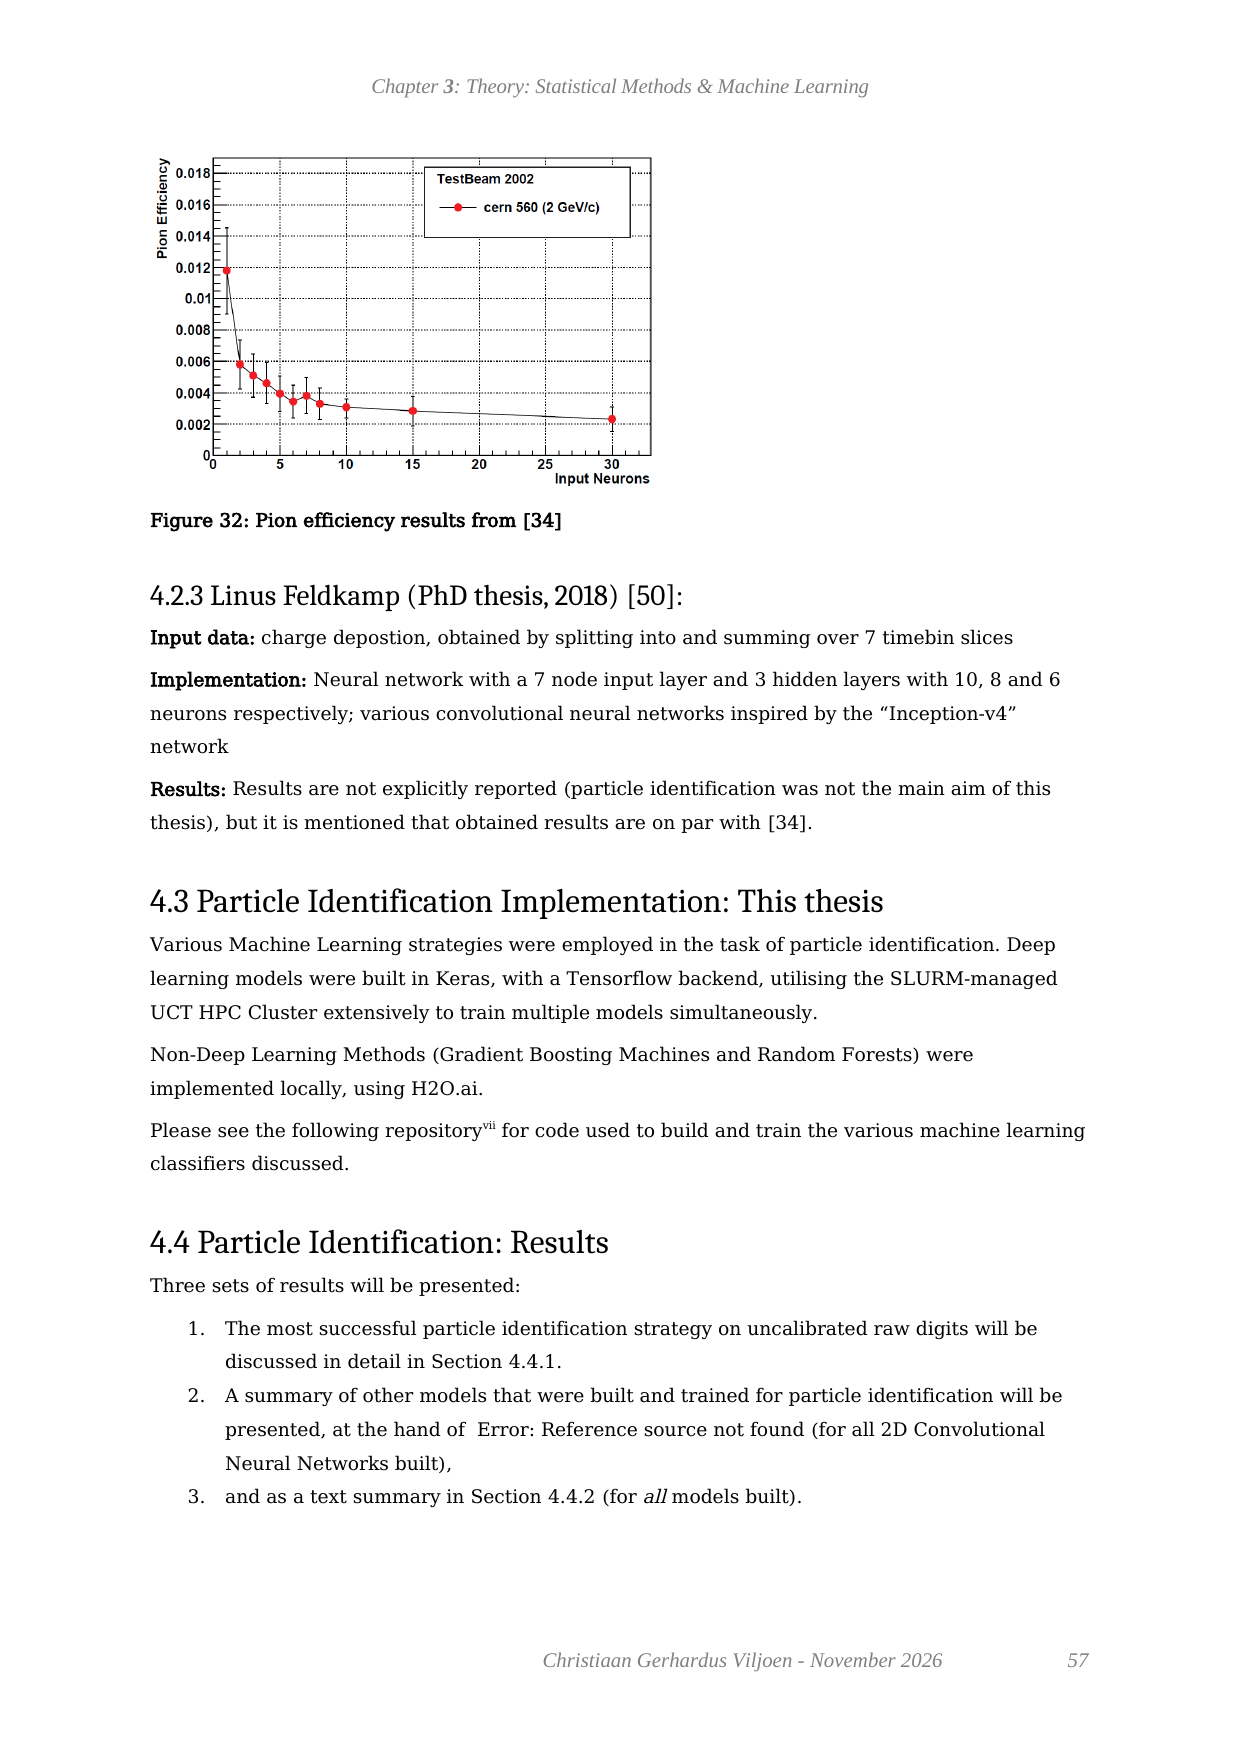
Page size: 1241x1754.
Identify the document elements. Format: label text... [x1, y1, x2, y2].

picture [150, 150, 662, 489]
text Various Machine Learning strategies were employed in the task of particle identification. Deep learning models were built in Keras, with a Tensorflow backend, utilising the SLURM-managed UCT HPC Cluster extensively to train multiple models simultaneously. [150, 933, 1090, 1023]
text Results: Results are not explicitly reported (particle identification was not the main aim of this thesis), but it is mentioned that obtained results are on par with . [150, 777, 1090, 833]
text Figure 14: Pion efficiency results from [150, 508, 1090, 531]
text Three sets of results will be presented: [150, 1274, 1090, 1297]
text Please see the following repository for code used to build and train the various machine learning classifiers discussed. [150, 1118, 1090, 1175]
list The most successful particle identification strategy on uncalibrated raw digits will be discussed in detail in Section 4.3.1. [187, 1316, 1090, 1373]
text Input data: charge depostion, obtained by splitting into and summing over 7 timebin slices [150, 626, 1090, 648]
text Implementation: Neural network with a 7 node input layer and 3 hidden layers with 10, 8 and 6 neurons respectively; various convolutional neural networks inspired by the “Inception-v4” network [150, 668, 1090, 758]
text Non-Deep Learning Methods (Gradient Boosting Machines and Random Forests) were implemented locally, using H2O.ai. [150, 1043, 1090, 1099]
list and as a text summary in Section 4.3.2 (for all models built). [187, 1485, 1090, 1508]
subtitle Linus Feldkamp (PhD thesis, 2018) : [150, 579, 1090, 613]
subtitle Particle Identification: Results [150, 1223, 1090, 1262]
subtitle Particle Identification Implementation: This thesis [150, 882, 1090, 921]
